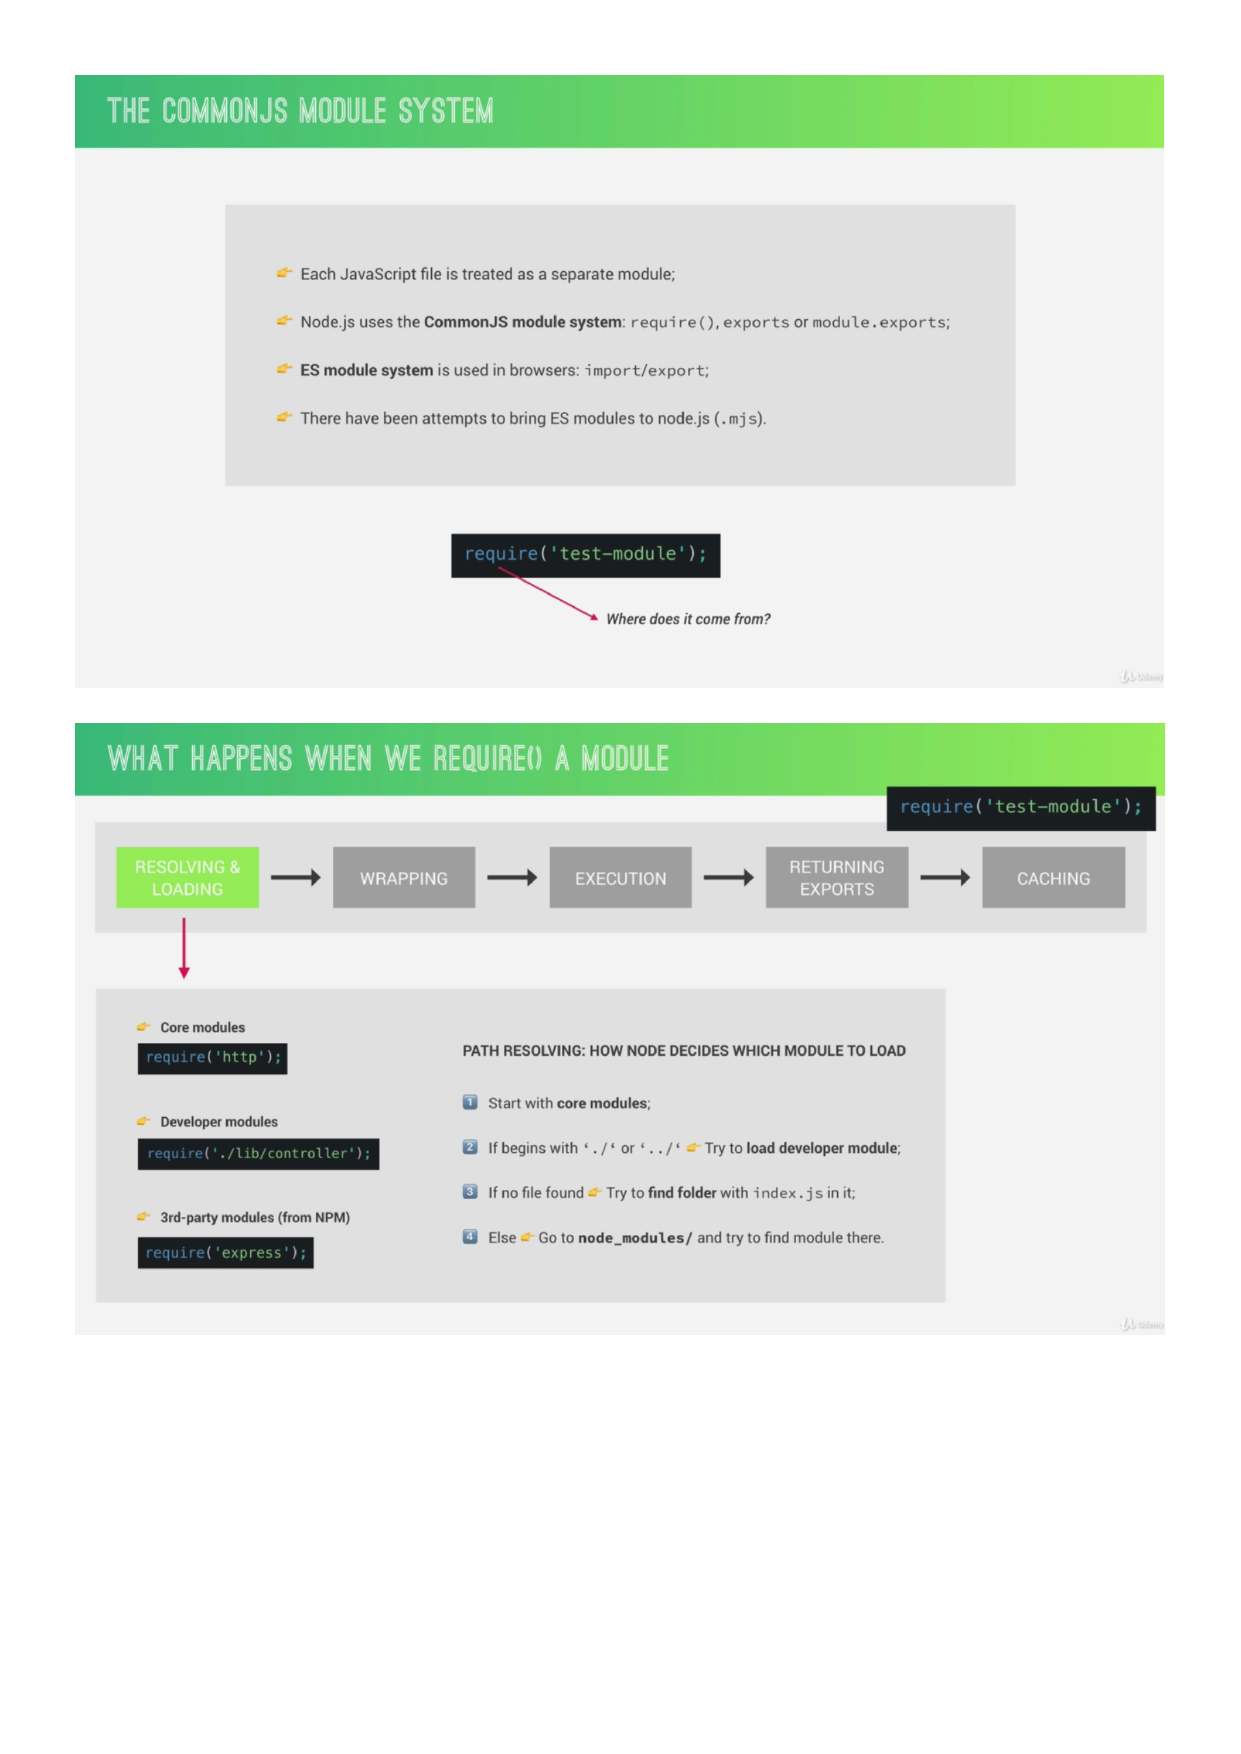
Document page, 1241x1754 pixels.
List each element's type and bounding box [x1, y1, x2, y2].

picture [75, 75, 1164, 688]
picture [75, 723, 1166, 1335]
